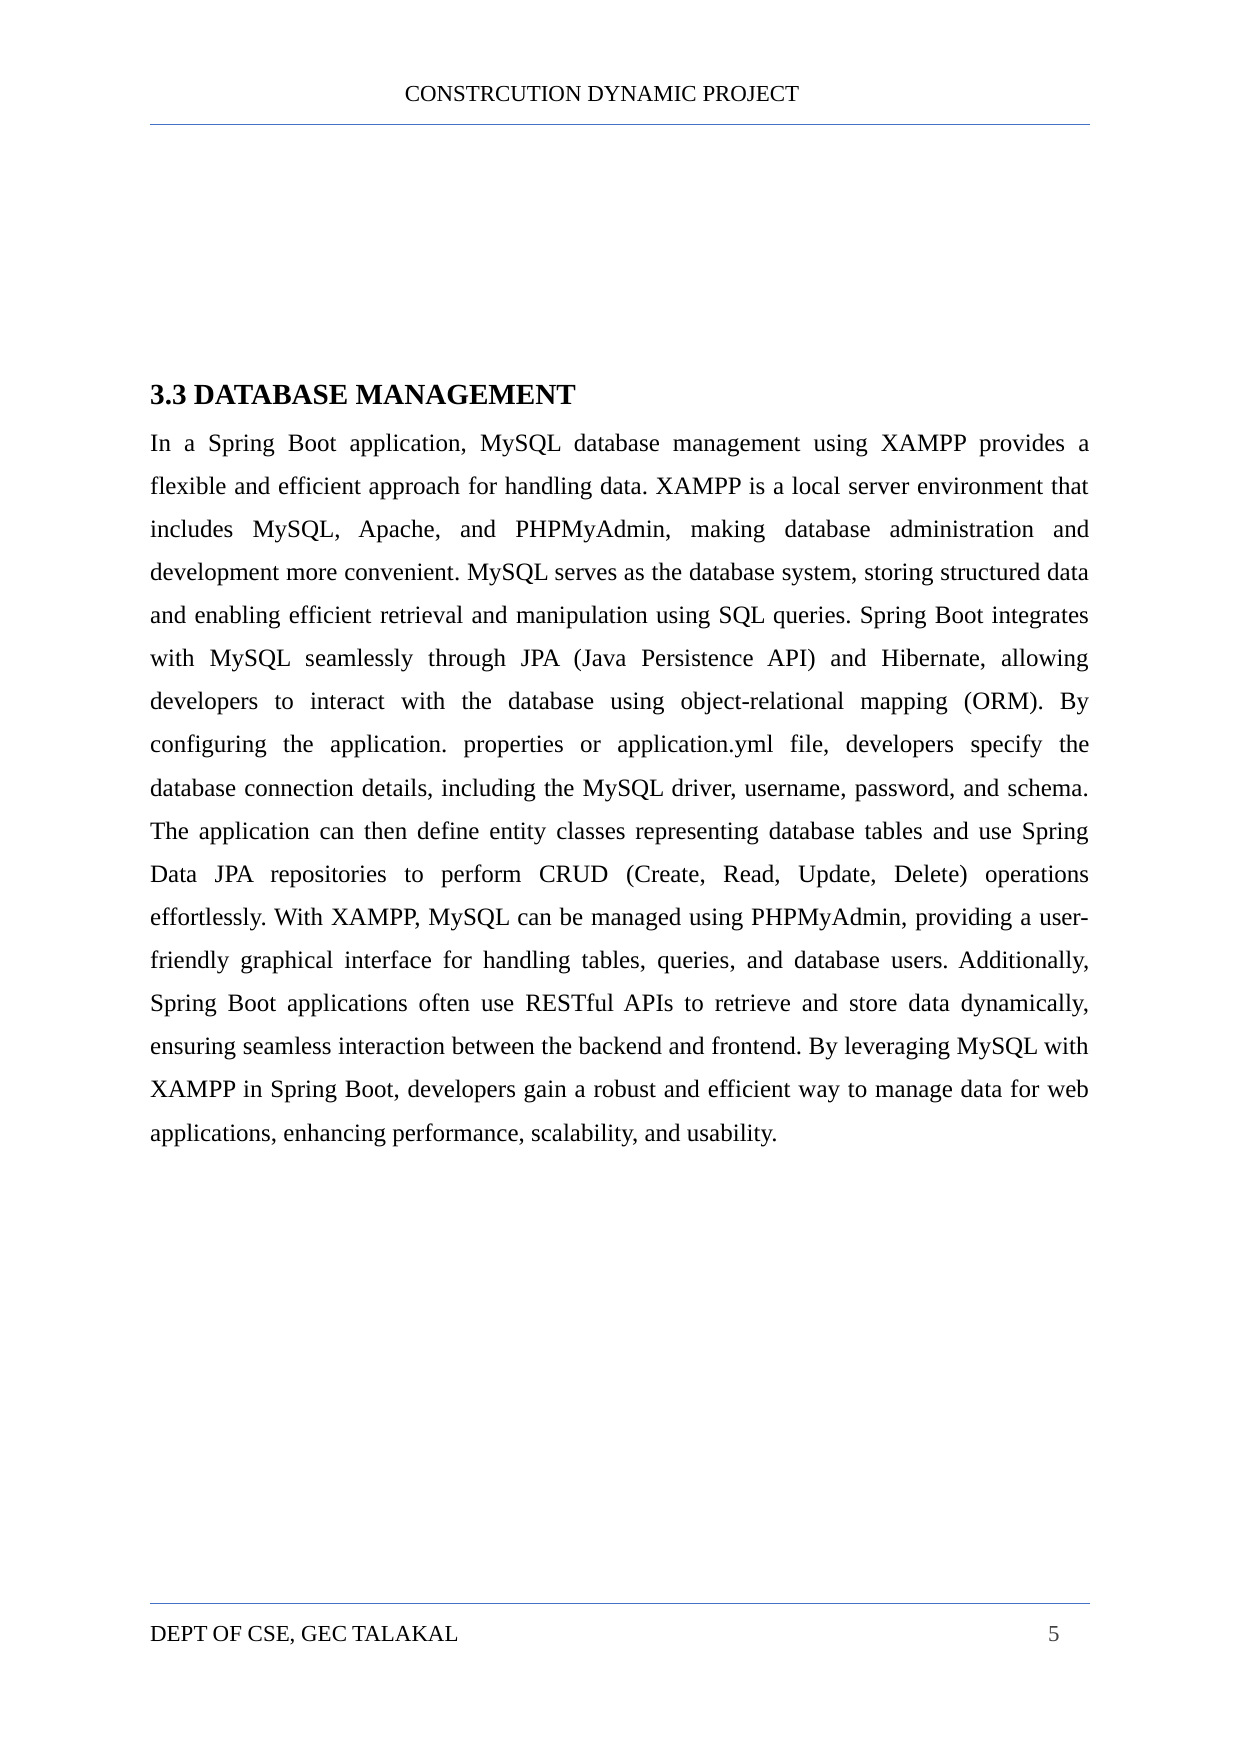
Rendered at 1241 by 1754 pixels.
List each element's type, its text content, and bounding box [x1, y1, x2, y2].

text 3.3 DATABASE MANAGEMENT [150, 377, 1090, 410]
text In a Spring Boot application, MySQL database management using XAMPP provides a flexible and efficient approach for handling data. XAMPP is a local server environment that includes MySQL, Apache, and PHPMyAdmin, making database administration and development more convenient. MySQL serves as the database system, storing structured data and enabling efficient retrieval and manipulation using SQL queries. Spring Boot integrates with MySQL seamlessly through JPA (Java Persistence API) and Hibernate, allowing developers to interact with the database using object-relational mapping (ORM). By configuring the application. properties or application.yml file, developers specify the database connection details, including the MySQL driver, username, password, and schema. The application can then define entity classes representing database tables and use Spring Data JPA repositories to perform CRUD (Create, Read, Update, Delete) operations effortlessly. With XAMPP, MySQL can be managed using PHPMyAdmin, providing a user-friendly graphical interface for handling tables, queries, and database users. Additionally, Spring Boot applications often use RESTful APIs to retrieve and store data dynamically, ensuring seamless interaction between the backend and frontend. By leveraging MySQL with XAMPP in Spring Boot, developers gain a robust and efficient way to manage data for web applications, enhancing performance, scalability, and usability. [150, 428, 1090, 1146]
